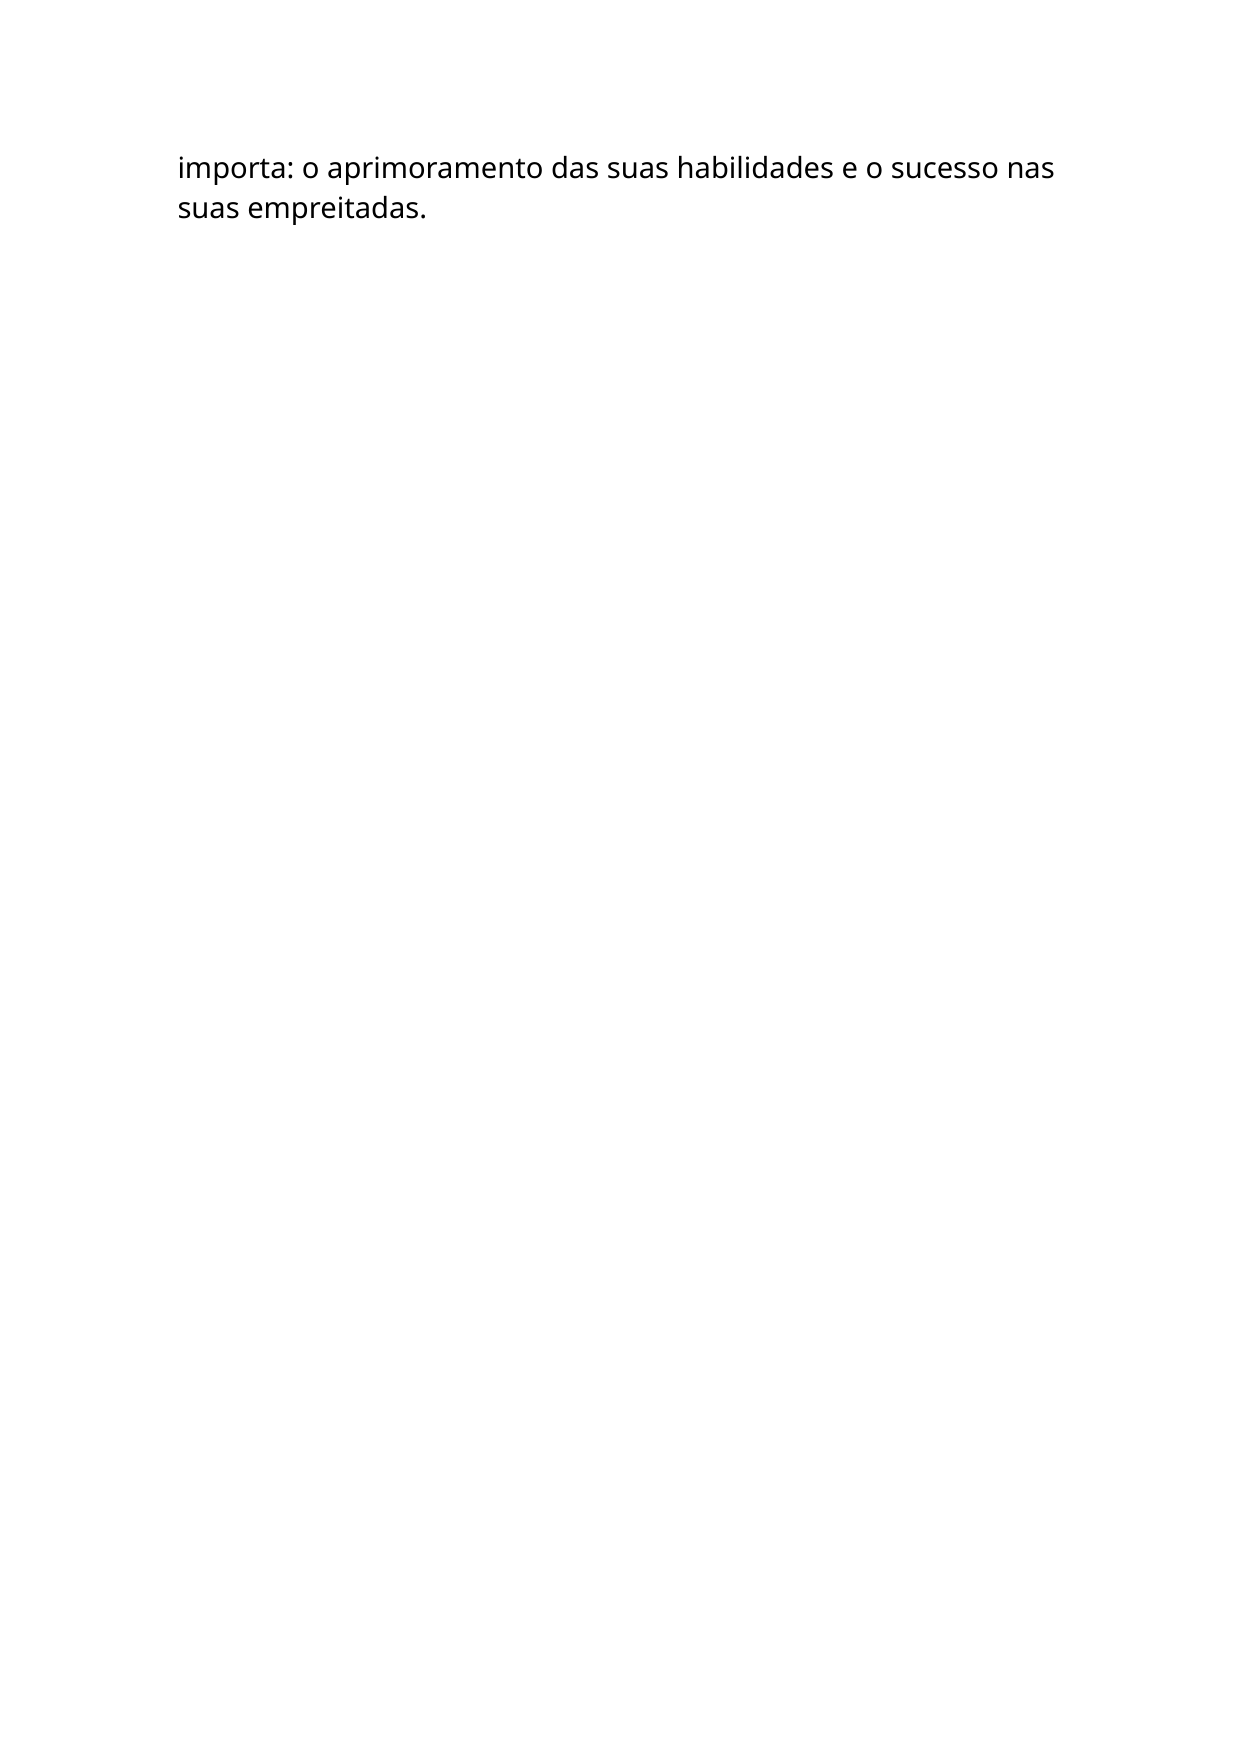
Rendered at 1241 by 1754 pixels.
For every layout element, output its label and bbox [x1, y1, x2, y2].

text [177, 148, 1063, 227]
